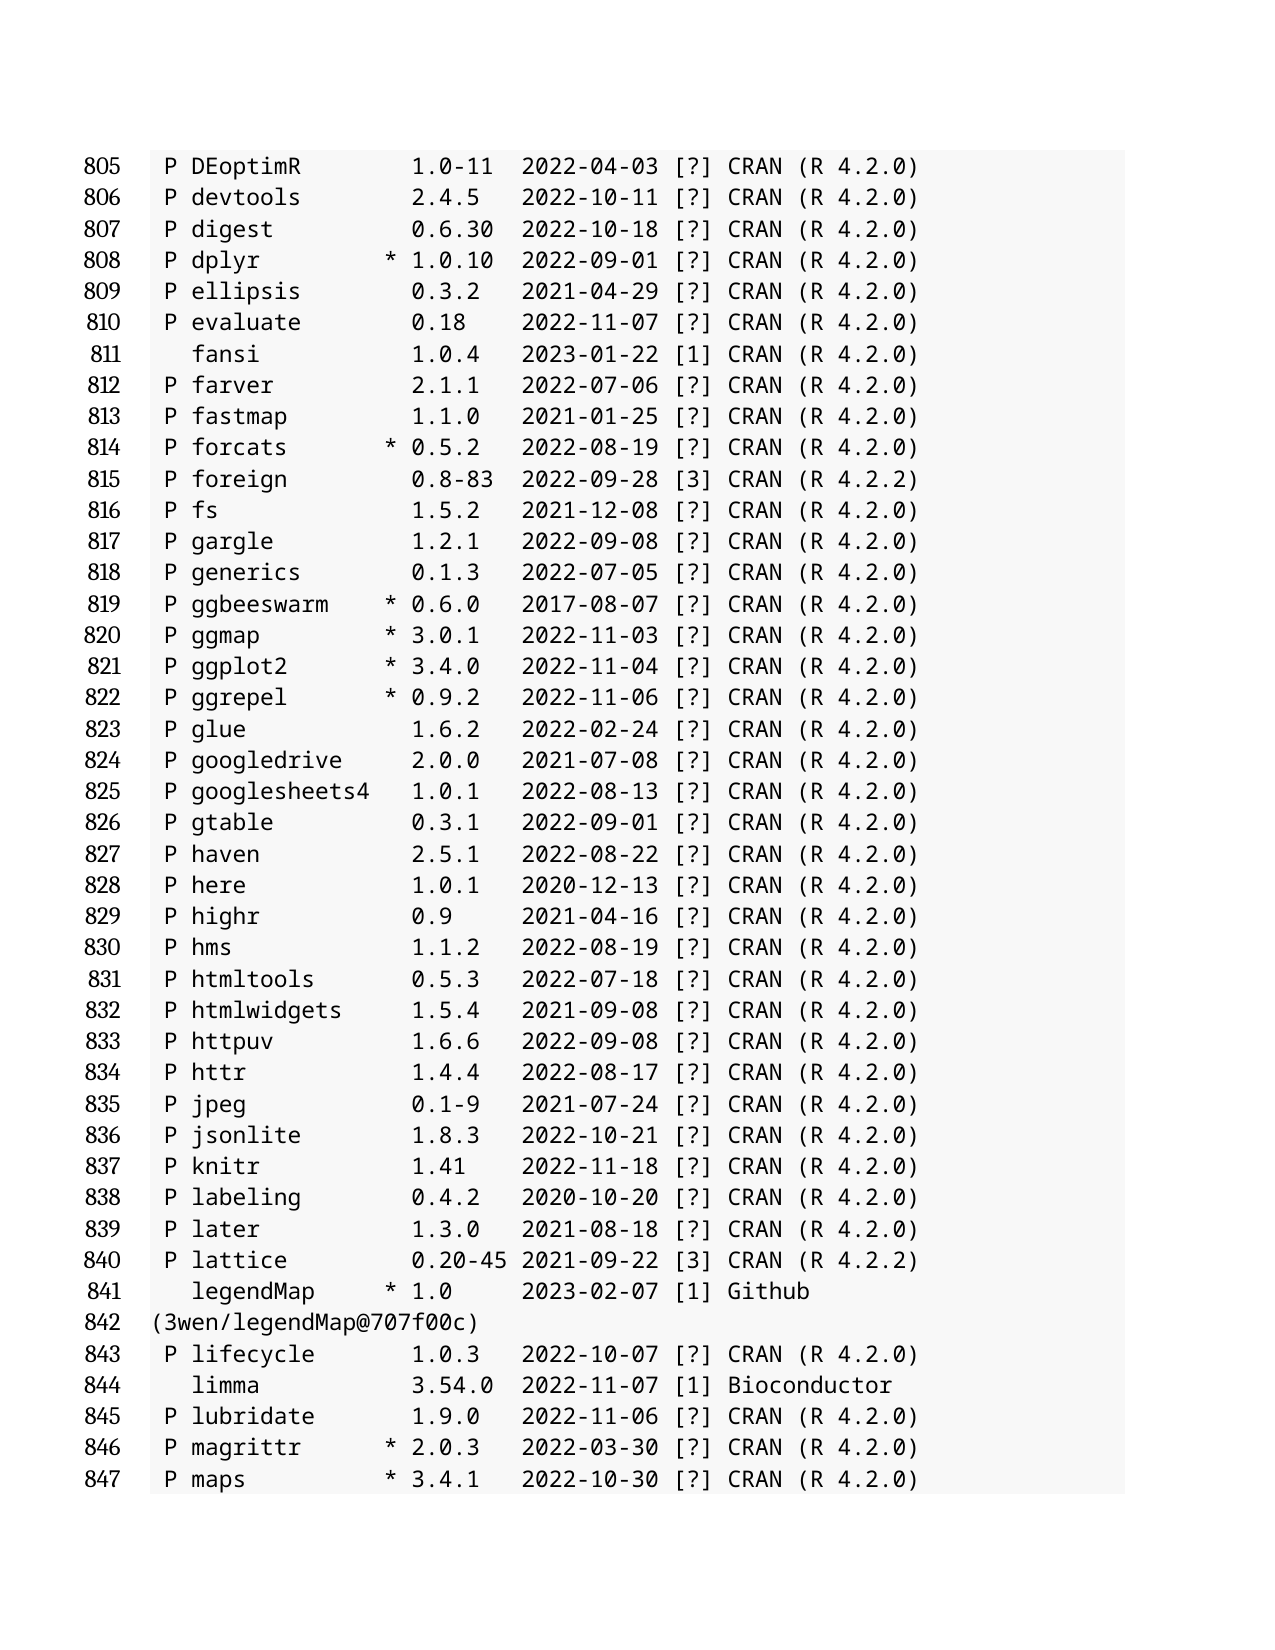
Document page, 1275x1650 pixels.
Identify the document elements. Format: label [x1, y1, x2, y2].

text [150, 150, 1125, 1494]
